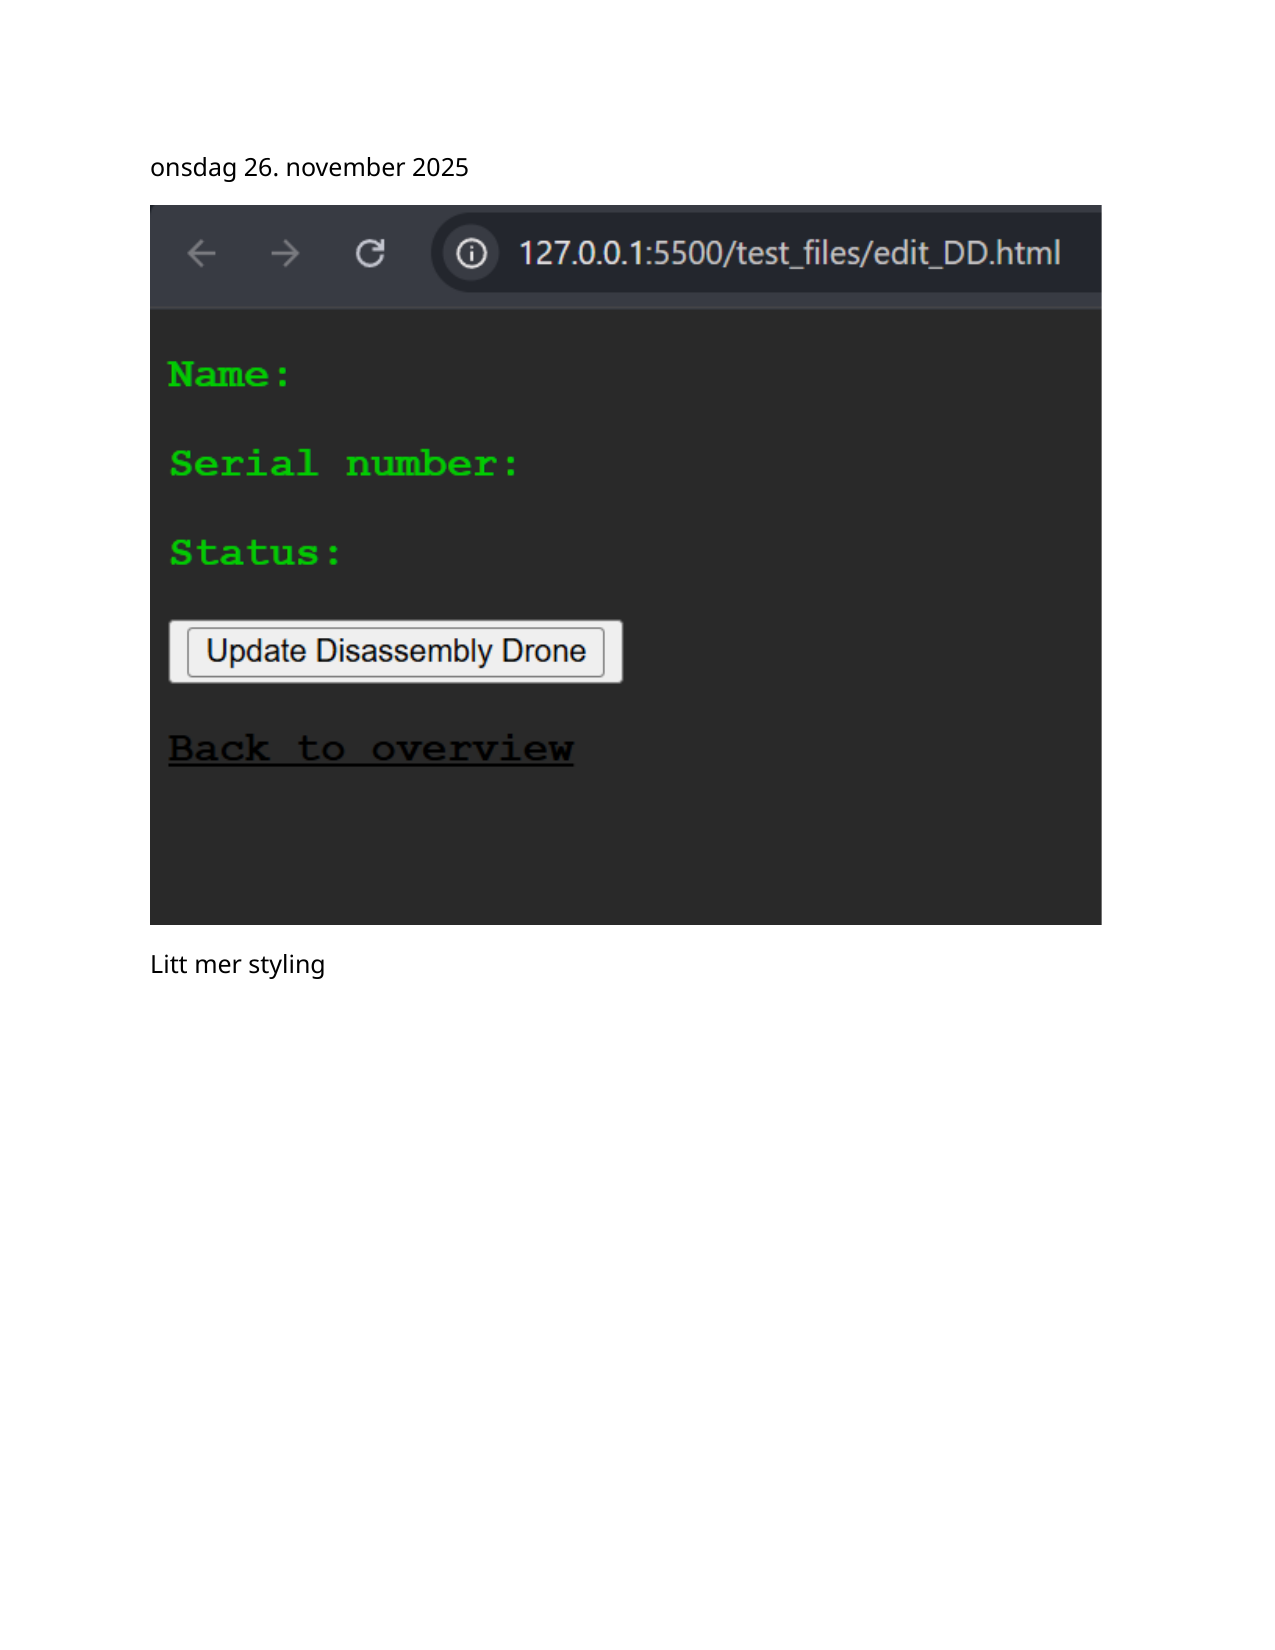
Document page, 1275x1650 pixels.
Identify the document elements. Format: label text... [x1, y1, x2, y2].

picture [150, 205, 1102, 925]
text onsdag 26. november 2025 [150, 150, 1125, 184]
text Litt mer styling [150, 946, 1125, 981]
